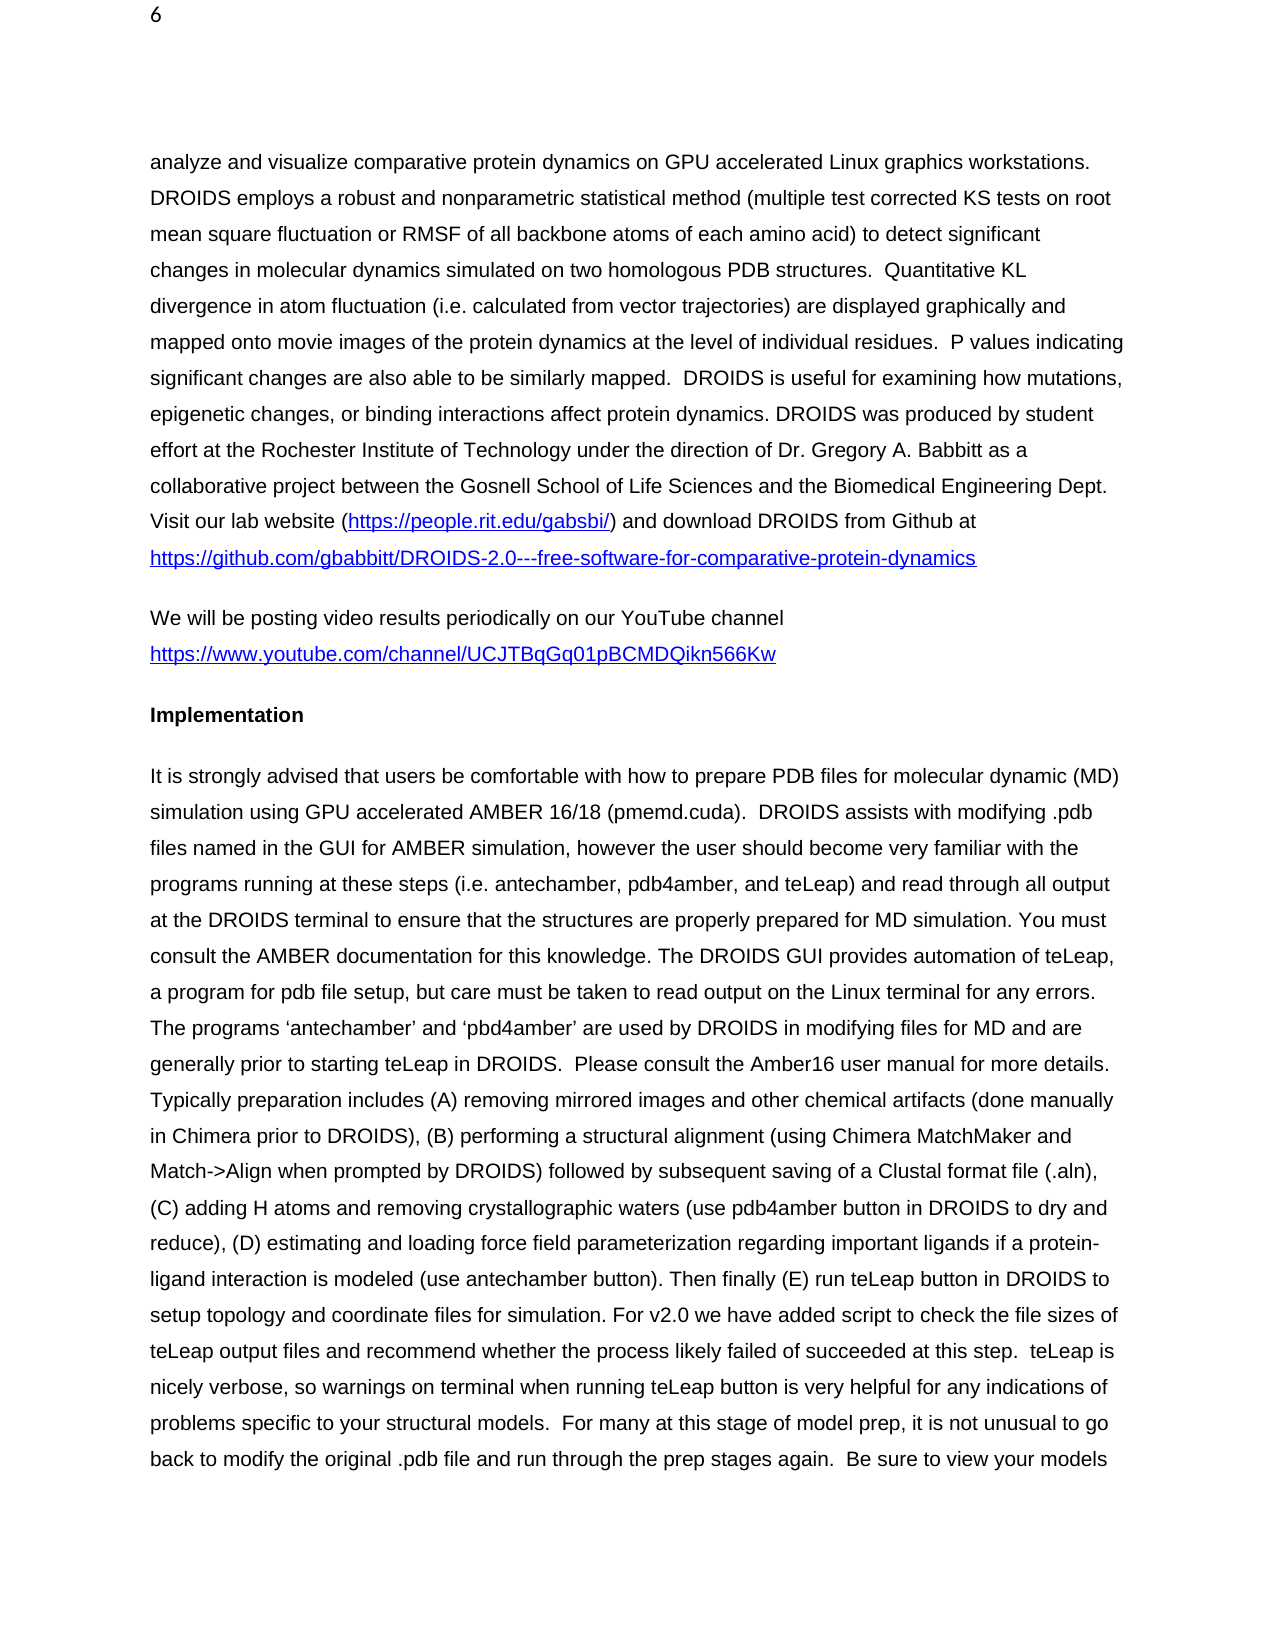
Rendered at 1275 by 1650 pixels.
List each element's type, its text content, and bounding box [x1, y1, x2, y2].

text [150, 764, 1125, 1471]
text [150, 150, 1125, 569]
text Implementation [150, 703, 1125, 727]
text We will be posting video results periodically on our YouTube channel https://www.youtube.com/channel/UCJTBqGq01pBCMDQikn566Kw [150, 606, 1125, 666]
